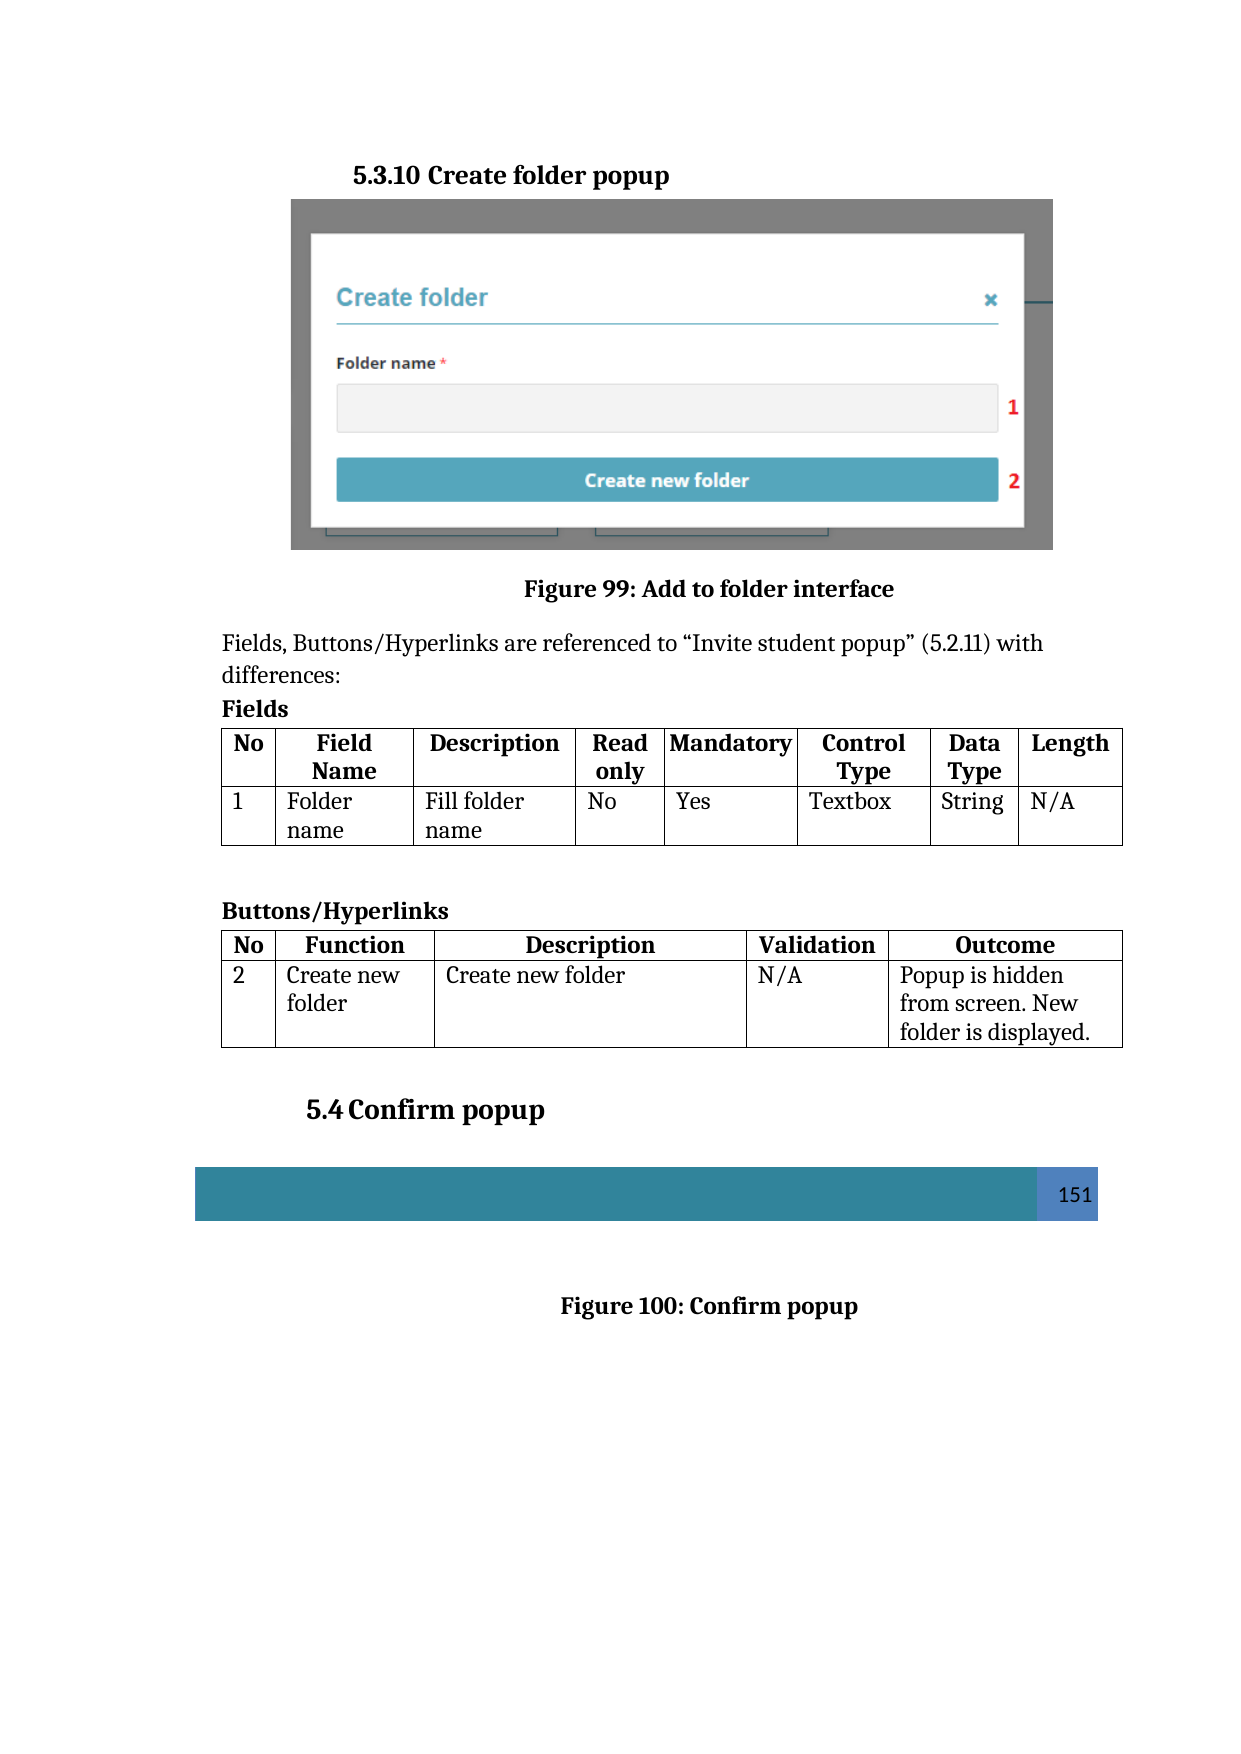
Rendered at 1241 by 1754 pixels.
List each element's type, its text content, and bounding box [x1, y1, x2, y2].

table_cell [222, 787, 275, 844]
text Fields, Buttons/Hyperlinks are referenced to “Invite student popup” (5.2.11) with differences: [222, 628, 1122, 690]
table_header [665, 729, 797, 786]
text Figure 100: Confirm popup [222, 1164, 1122, 1321]
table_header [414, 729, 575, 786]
text Figure 99: Add to folder interface [222, 574, 1122, 603]
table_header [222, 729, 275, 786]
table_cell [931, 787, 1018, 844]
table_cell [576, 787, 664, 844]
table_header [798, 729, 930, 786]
text Fields [222, 694, 1122, 723]
subtitle Create folder popup [353, 160, 1122, 191]
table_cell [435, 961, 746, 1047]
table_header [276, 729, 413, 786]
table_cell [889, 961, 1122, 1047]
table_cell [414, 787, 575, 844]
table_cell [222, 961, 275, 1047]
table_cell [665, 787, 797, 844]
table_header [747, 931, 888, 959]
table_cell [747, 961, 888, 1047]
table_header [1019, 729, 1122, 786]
subtitle Confirm popup [306, 1093, 1122, 1127]
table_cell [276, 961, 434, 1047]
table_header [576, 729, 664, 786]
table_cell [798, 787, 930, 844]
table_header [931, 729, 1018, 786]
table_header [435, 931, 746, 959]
picture [290, 199, 1053, 550]
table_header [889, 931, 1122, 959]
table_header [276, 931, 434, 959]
text Buttons/Hyperlinks [222, 897, 1122, 925]
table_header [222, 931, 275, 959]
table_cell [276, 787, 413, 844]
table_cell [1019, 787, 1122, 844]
